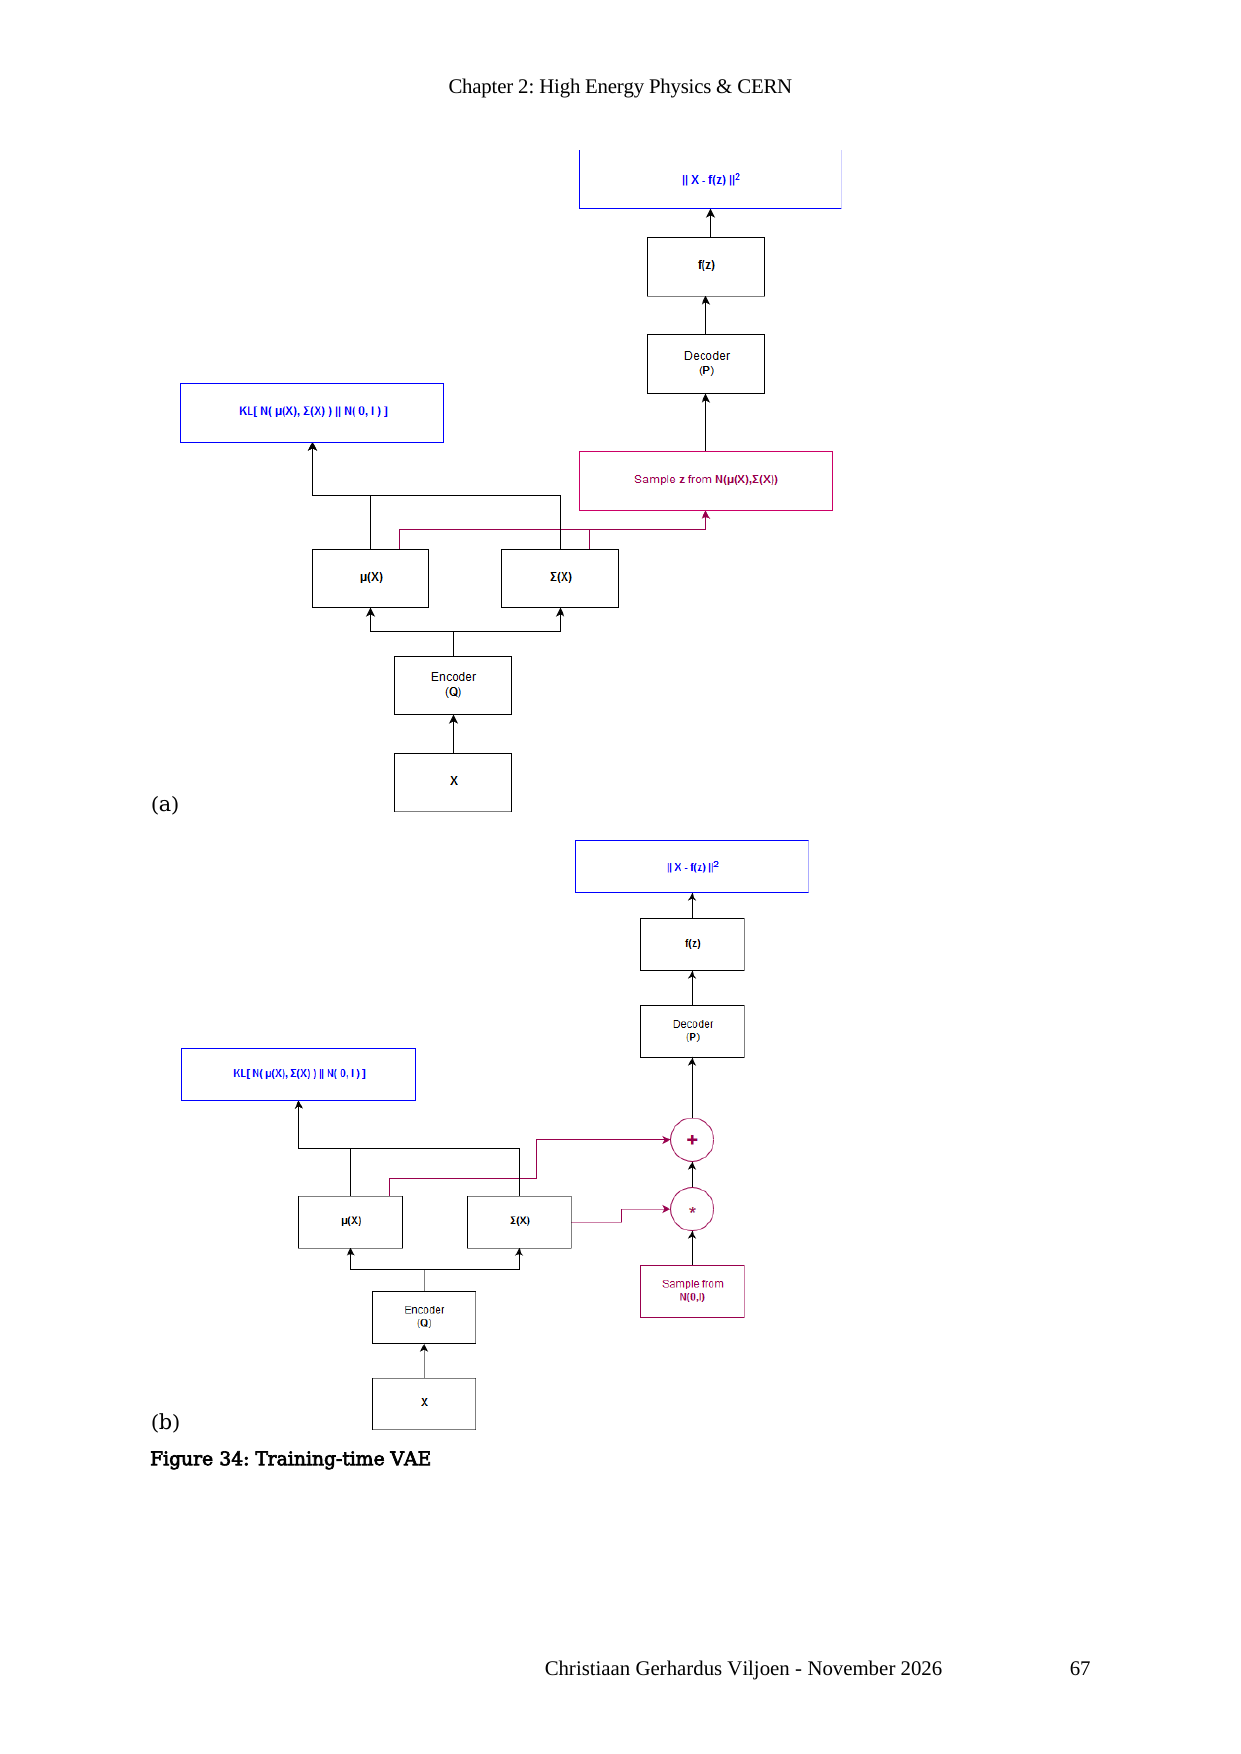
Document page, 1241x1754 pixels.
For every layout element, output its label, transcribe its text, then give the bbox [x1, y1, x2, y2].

text Figure 34: Training-time VAE [150, 1446, 1090, 1469]
picture [181, 840, 809, 1430]
picture [180, 150, 842, 812]
